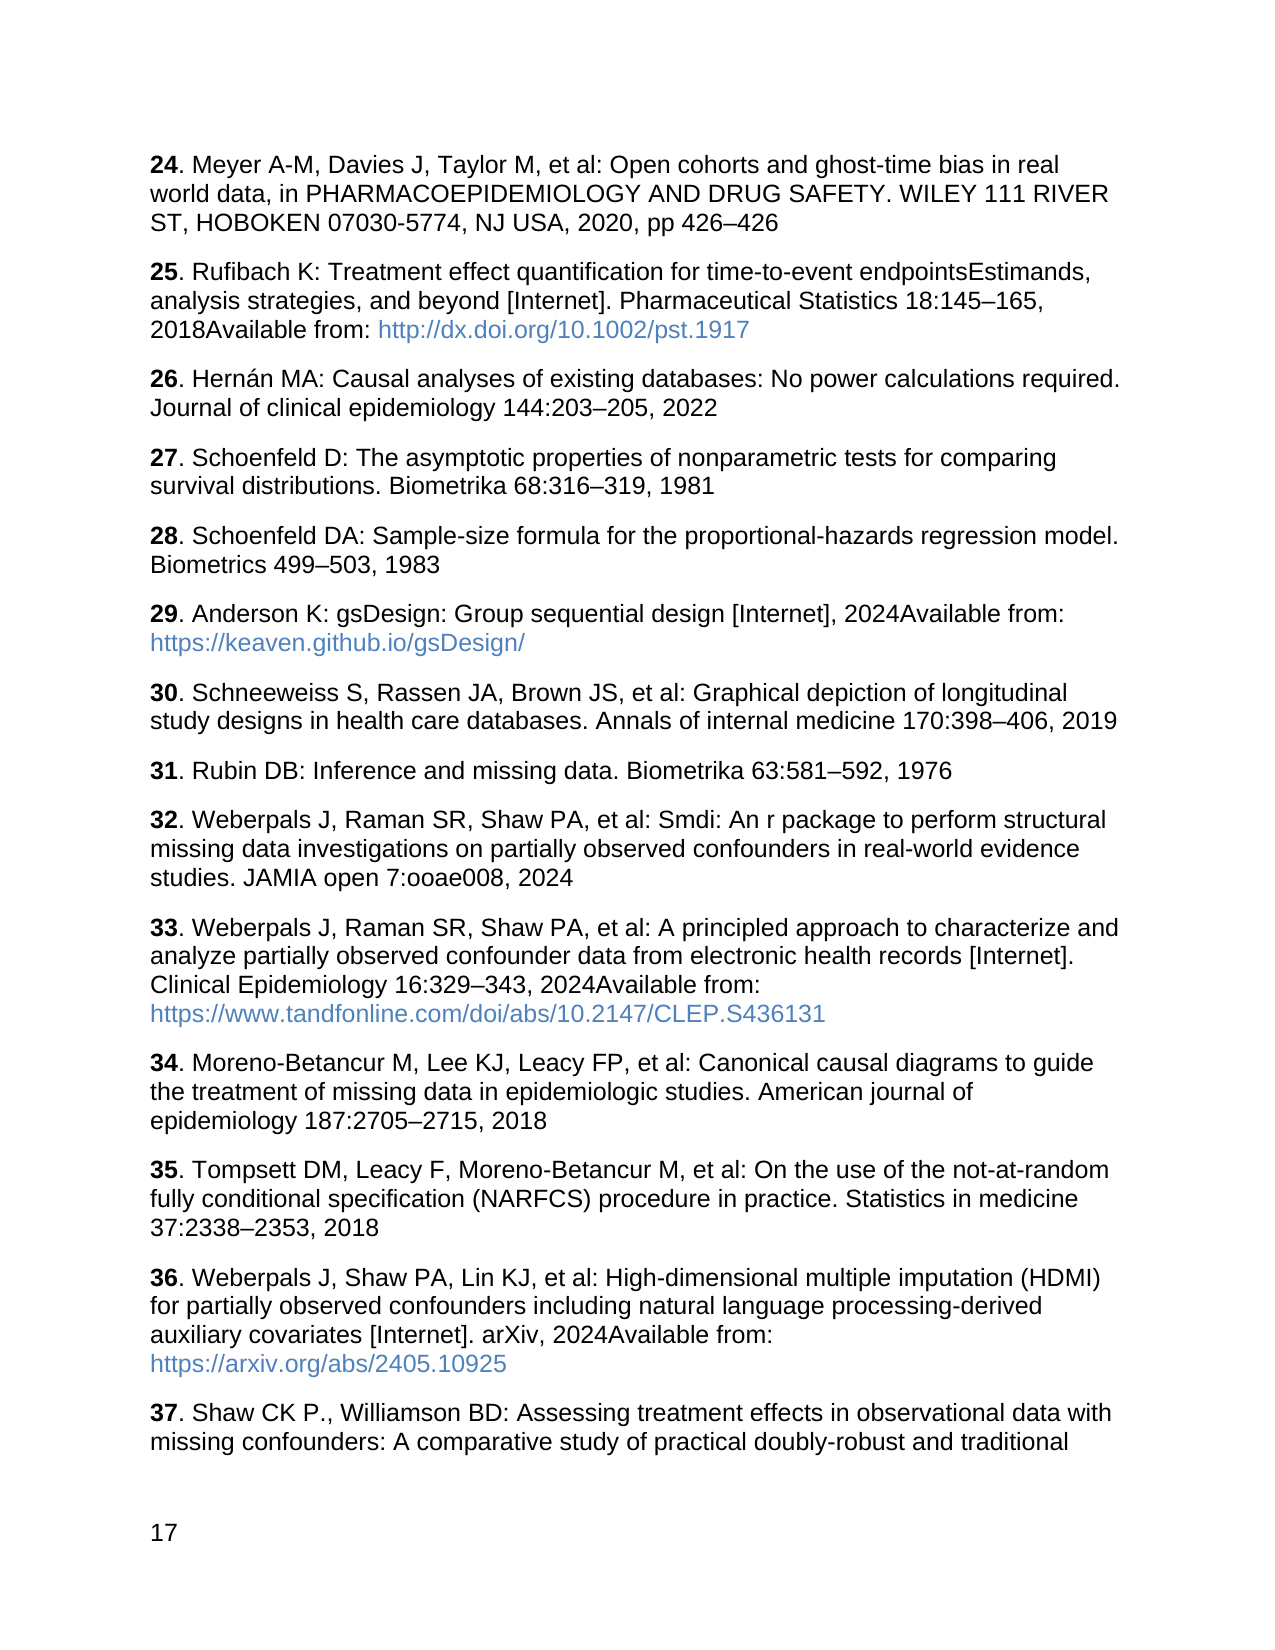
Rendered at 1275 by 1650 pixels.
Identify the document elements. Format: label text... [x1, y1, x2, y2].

text 30. Schneeweiss S, Rassen JA, Brown JS, et al: Graphical depiction of longitudinal study designs in health care databases. Annals of internal medicine 170:398–406, 2019 [150, 677, 1125, 735]
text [150, 1398, 1125, 1456]
text 34. Moreno-Betancur M, Lee KJ, Leacy FP, et al: Canonical causal diagrams to guide the treatment of missing data in epidemiologic studies. American journal of epidemiology 187:2705–2715, 2018 [150, 1048, 1125, 1134]
text 31. Rubin DB: Inference and missing data. Biometrika 63:581–592, 1976 [150, 756, 1125, 784]
text 36. Weberpals J, Shaw PA, Lin KJ, et al: High-dimensional multiple imputation (HDMI) for partially observed confounders including natural language processing-derived auxiliary covariates [Internet]. arXiv, 2024Available from: https://arxiv.org/abs/2405.10925 [150, 1262, 1125, 1377]
text 25. Rufibach K: Treatment effect quantification for time-to-event endpointsEstimands, analysis strategies, and beyond [Internet]. Pharmaceutical Statistics 18:145–165, 2018Available from: http://dx.doi.org/10.1002/pst.1917 [150, 257, 1125, 343]
text 35. Tompsett DM, Leacy F, Moreno-Betancur M, et al: On the use of the not-at-random fully conditional specification (NARFCS) procedure in practice. Statistics in medicine 37:2338–2353, 2018 [150, 1155, 1125, 1242]
text 24. Meyer A-M, Davies J, Taylor M, et al: Open cohorts and ghost-time bias in real world data, in PHARMACOEPIDEMIOLOGY AND DRUG SAFETY. WILEY 111 RIVER ST, HOBOKEN 07030-5774, NJ USA, 2020, pp 426–426 [150, 150, 1125, 236]
text 32. Weberpals J, Raman SR, Shaw PA, et al: Smdi: An r package to perform structural missing data investigations on partially observed confounders in real-world evidence studies. JAMIA open 7:ooae008, 2024 [150, 805, 1125, 892]
text 26. Hernán MA: Causal analyses of existing databases: No power calculations required. Journal of clinical epidemiology 144:203–205, 2022 [150, 364, 1125, 422]
text 33. Weberpals J, Raman SR, Shaw PA, et al: A principled approach to characterize and analyze partially observed confounder data from electronic health records [Internet]. Clinical Epidemiology 16:329–343, 2024Available from: https://www.tandfonline.com/doi/abs/10.2147/CLEP.S436131 [150, 912, 1125, 1027]
text 27. Schoenfeld D: The asymptotic properties of nonparametric tests for comparing survival distributions. Biometrika 68:316–319, 1981 [150, 442, 1125, 500]
text 28. Schoenfeld DA: Sample-size formula for the proportional-hazards regression model. Biometrics 499–503, 1983 [150, 521, 1125, 578]
text 29. Anderson K: gsDesign: Group sequential design [Internet], 2024Available from: https://keaven.github.io/gsDesign/ [150, 599, 1125, 657]
